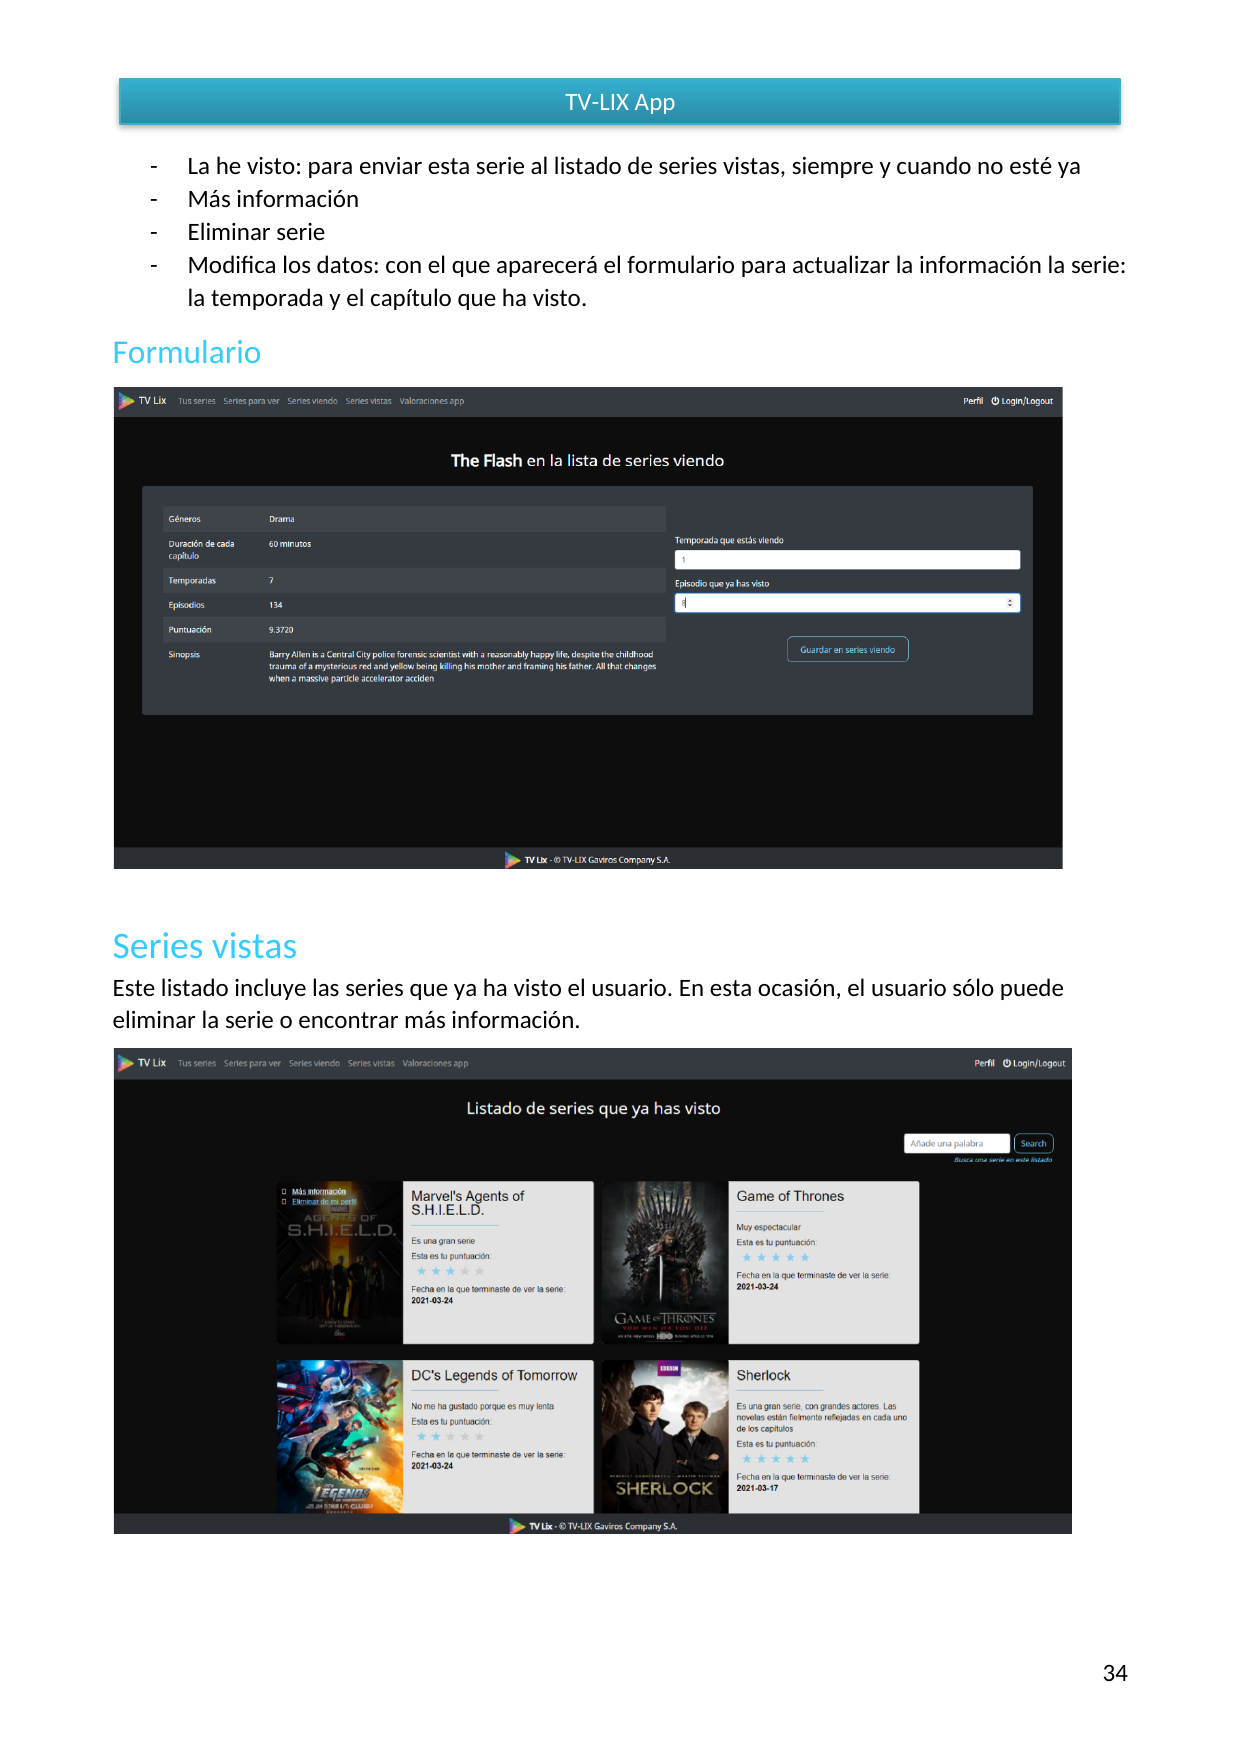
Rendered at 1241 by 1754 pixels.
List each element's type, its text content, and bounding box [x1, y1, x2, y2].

picture [112, 387, 1062, 868]
picture [112, 1036, 1072, 1521]
list Eliminar serie [150, 216, 1128, 246]
subtitle Series vistas [112, 811, 1128, 956]
list La he visto: para enviar esta serie al listado de series vistas, siempre y cuando no esté ya [150, 150, 1128, 181]
subtitle Formulario [112, 331, 1128, 372]
list Modifica los datos: con el que aparecerá el formulario para actualizar la información la serie: la temporada y el capítulo que ha visto. [150, 249, 1128, 312]
text Este listado incluye las series que ya ha visto el usuario. En esta ocasión, el usuario sólo puede eliminar la serie o encontrar más información. [112, 960, 1128, 1022]
list Más información [150, 183, 1128, 213]
